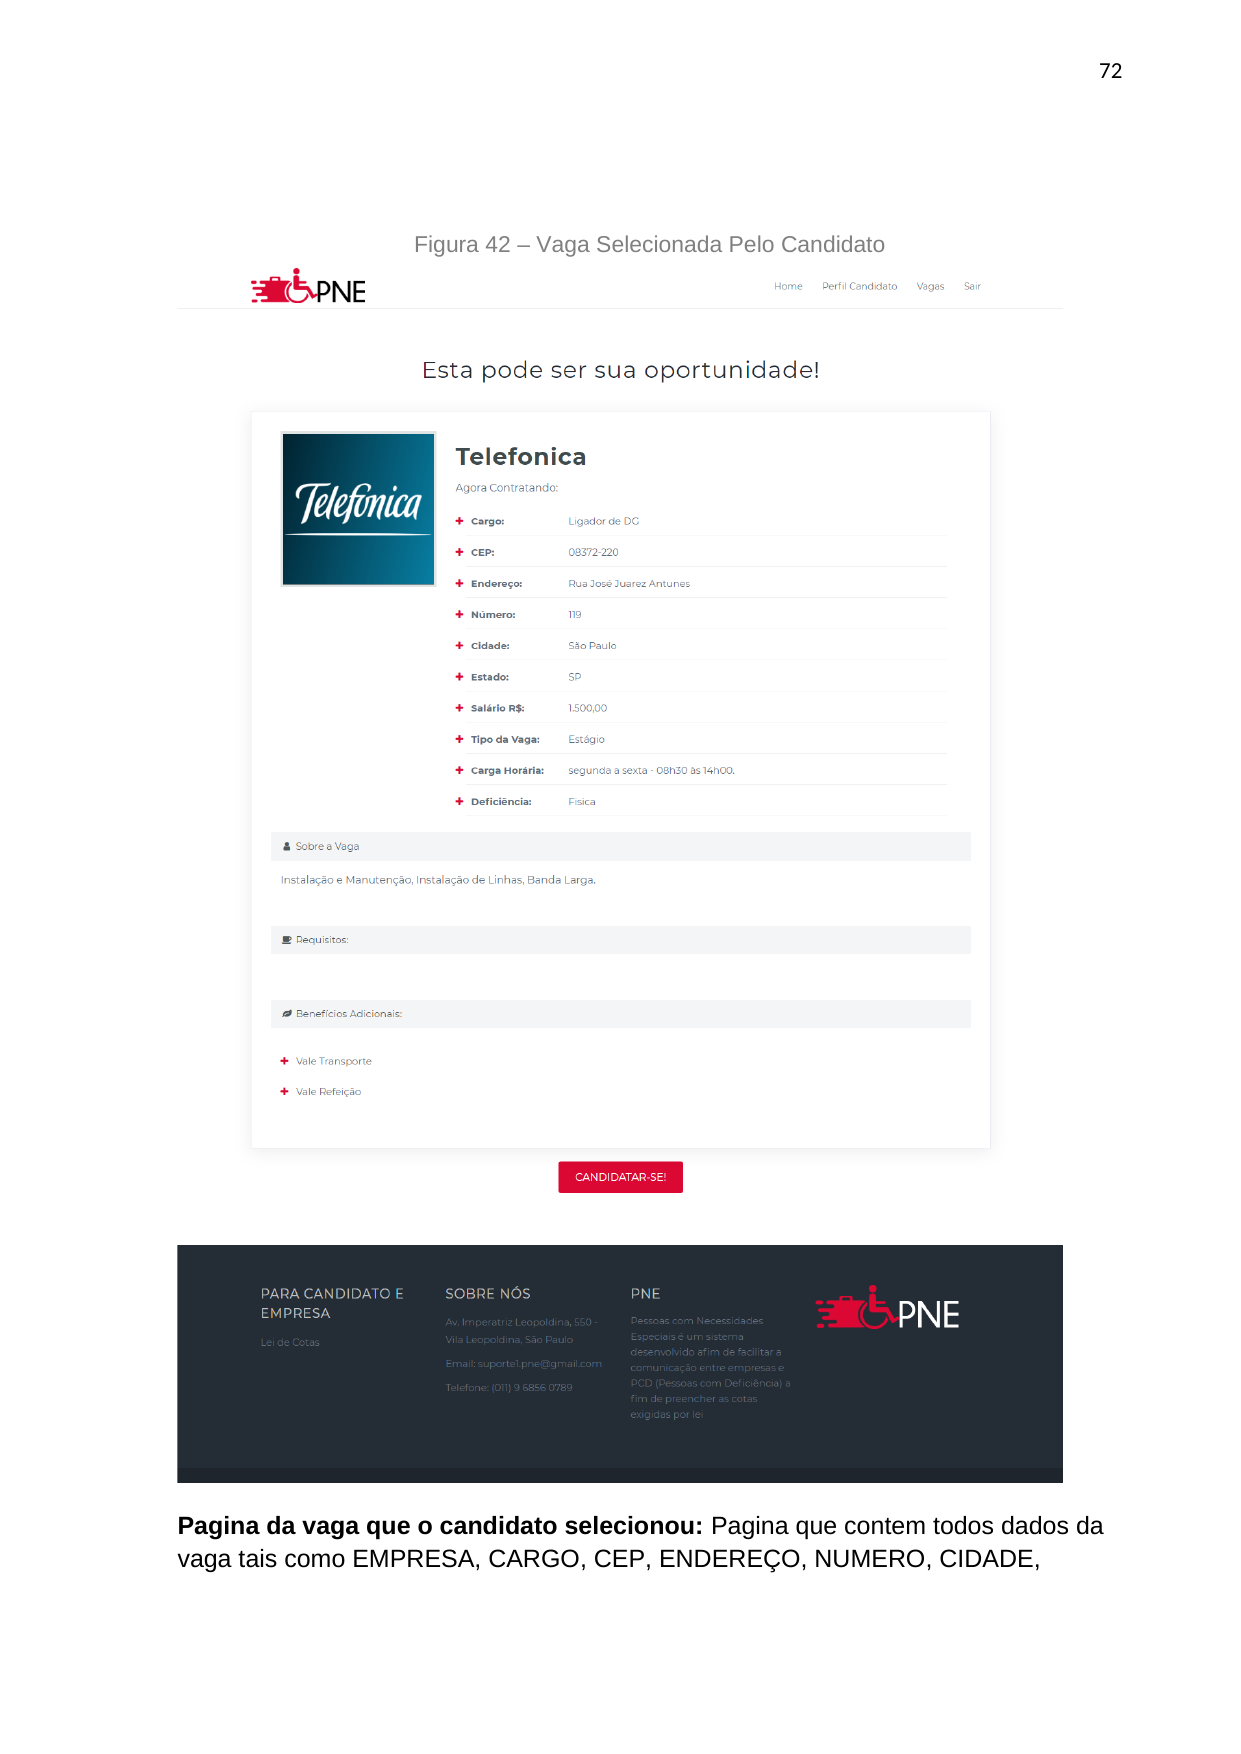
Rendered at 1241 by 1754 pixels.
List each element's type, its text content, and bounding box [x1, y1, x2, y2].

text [177, 282, 1122, 1573]
picture [177, 264, 1063, 1483]
text Figura 42 – Vaga Selecionada Pelo Candidato [177, 231, 1122, 257]
